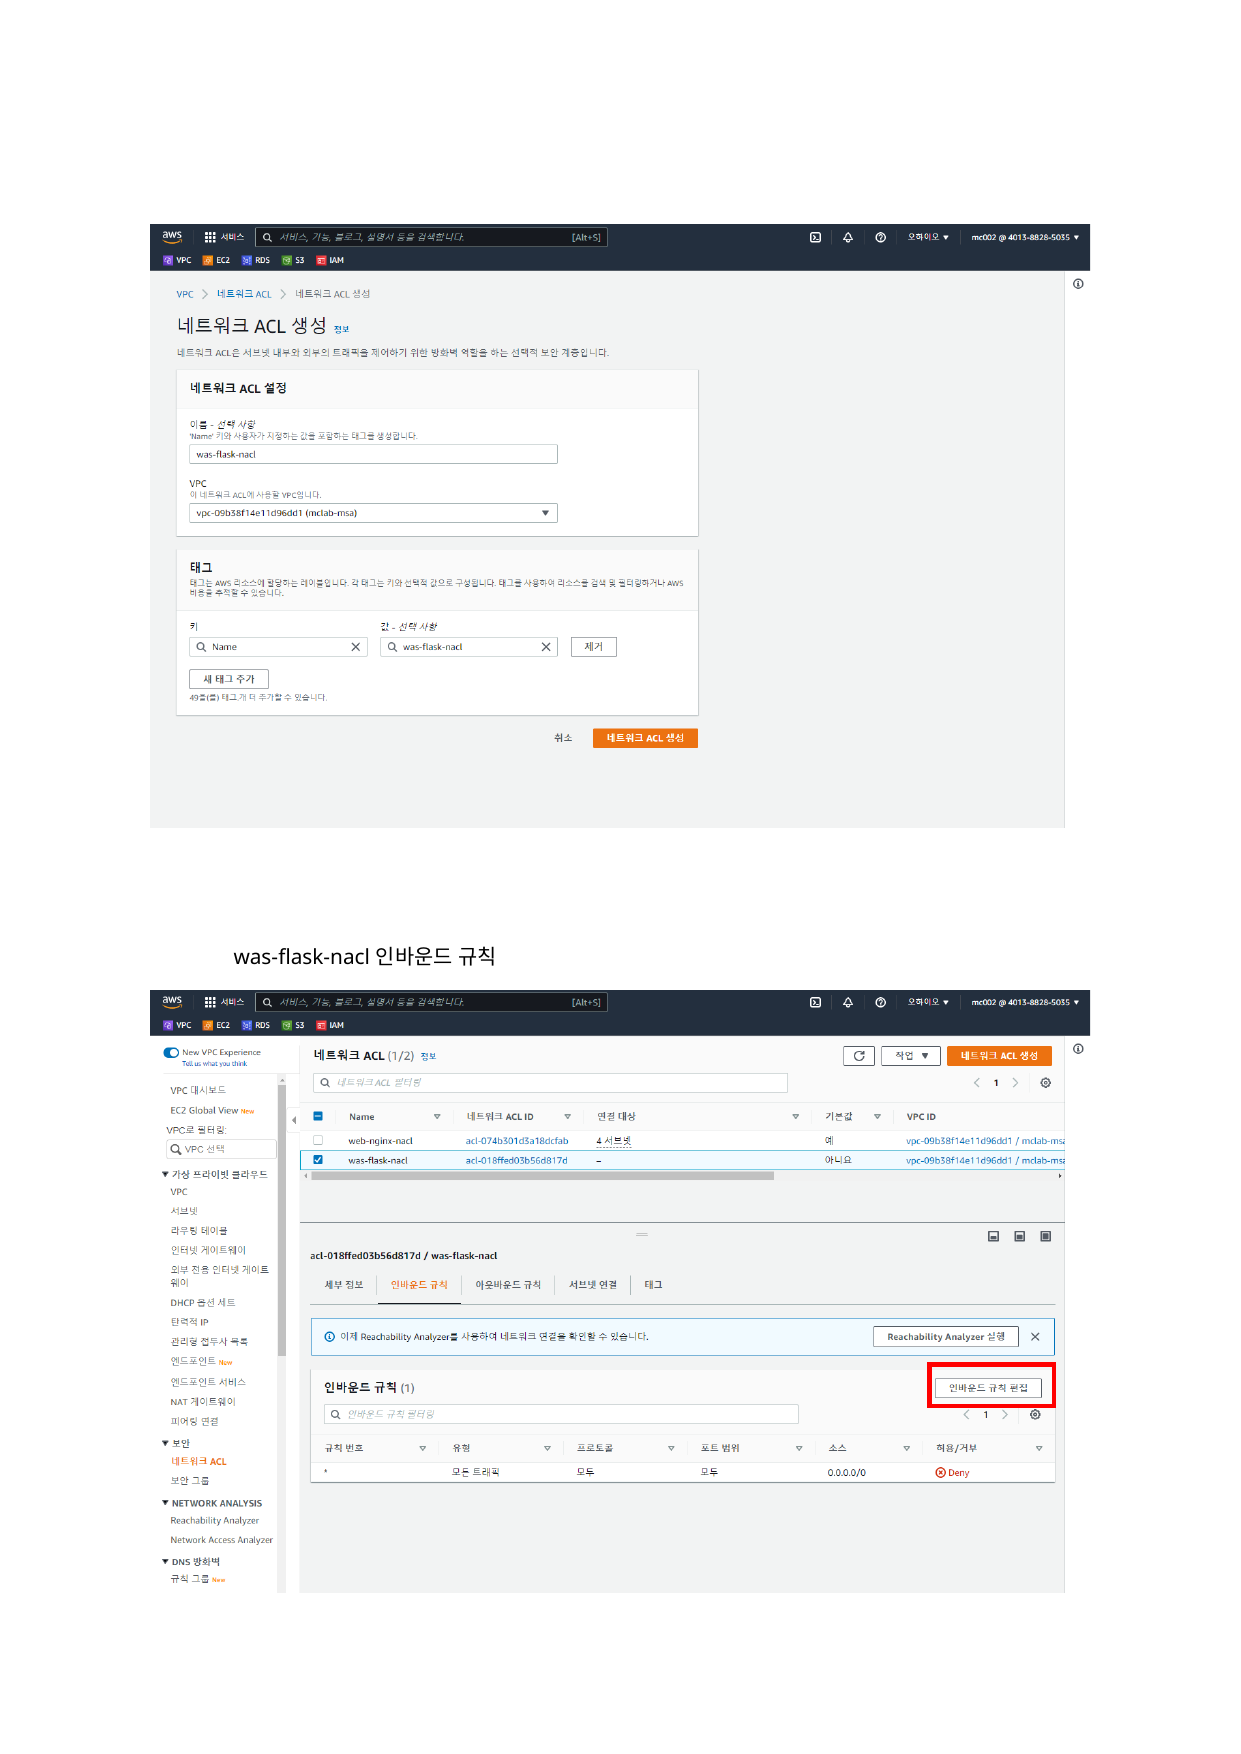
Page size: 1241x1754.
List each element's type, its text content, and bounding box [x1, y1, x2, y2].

picture [150, 224, 1091, 828]
picture [150, 990, 1091, 1593]
subtitle was-flask-nacl 인바운드 규칙 [233, 941, 1090, 971]
